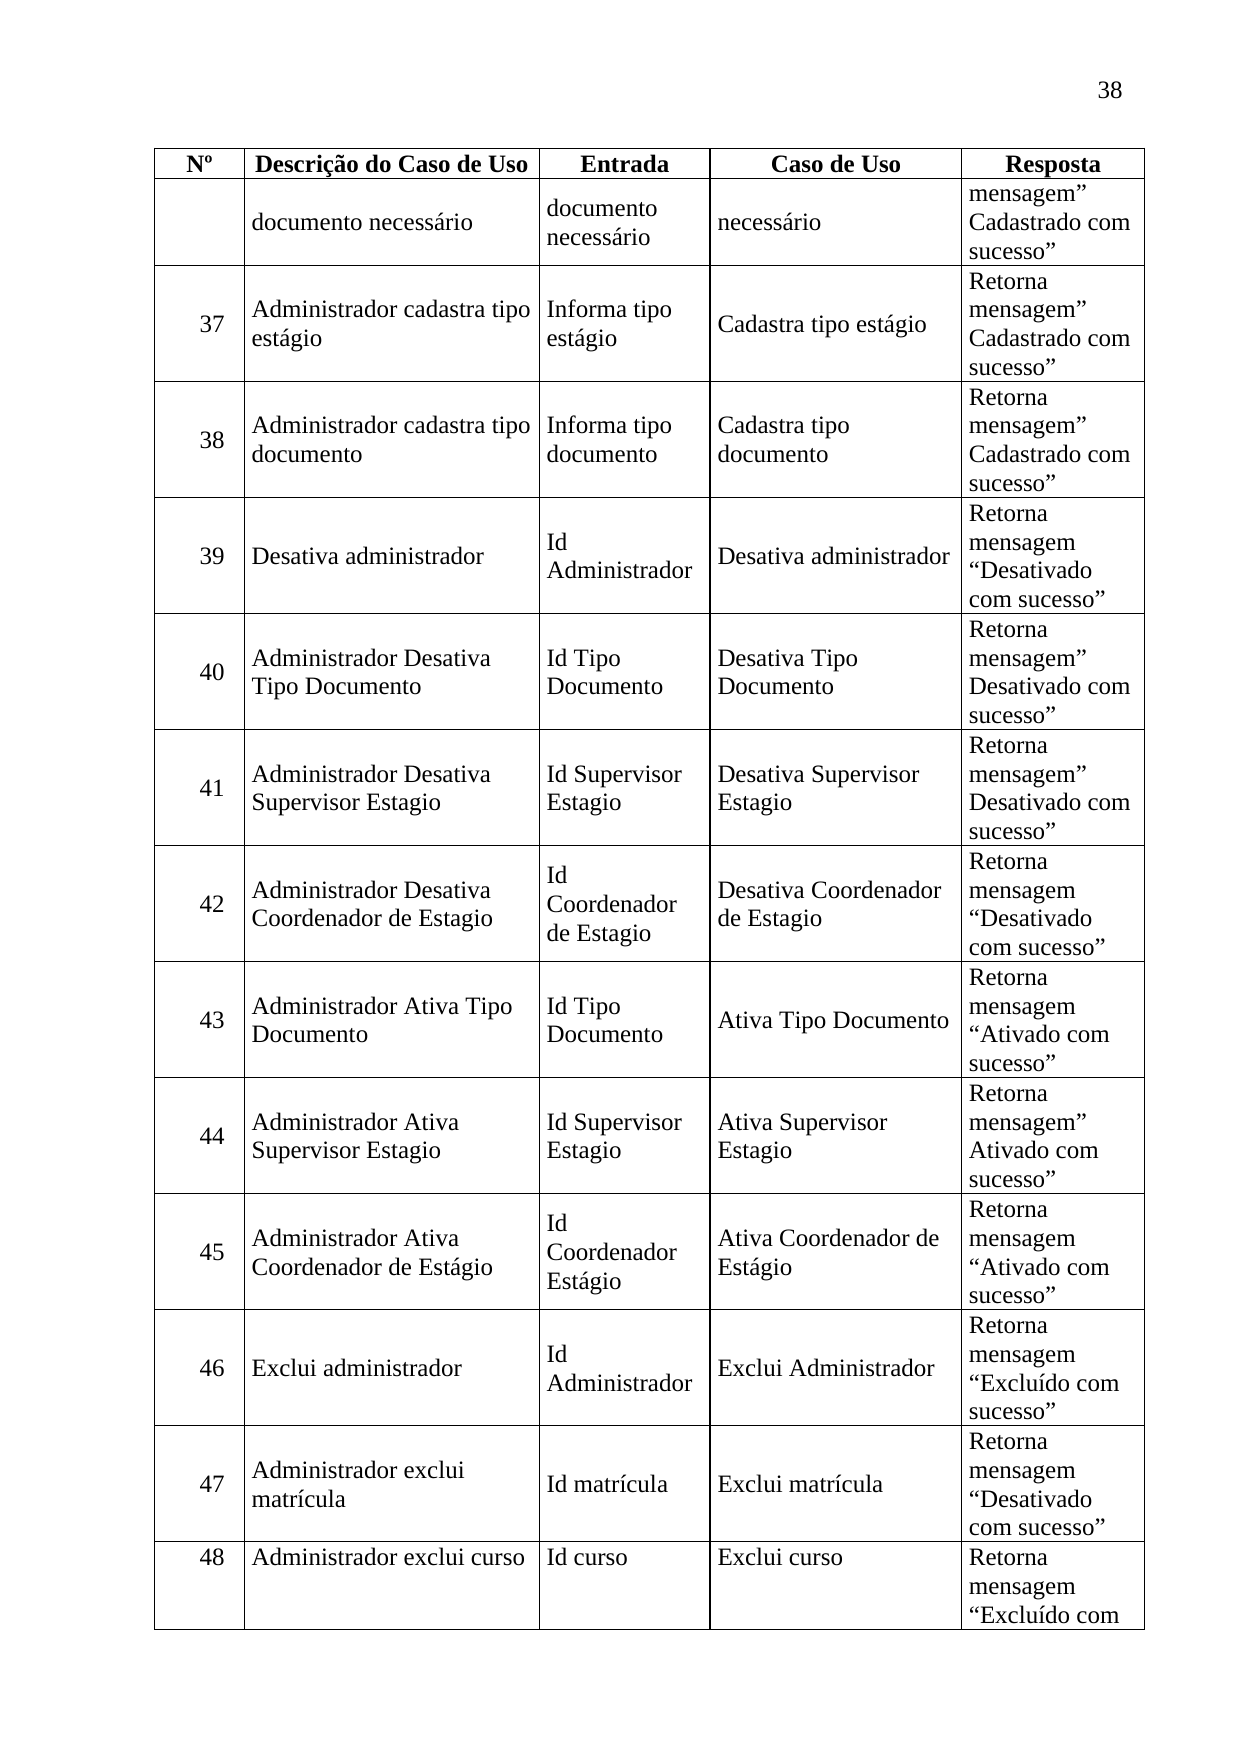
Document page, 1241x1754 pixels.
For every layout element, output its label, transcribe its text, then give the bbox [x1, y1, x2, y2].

table_cell Administrador exclui curso [245, 1542, 539, 1628]
table_cell Administrador Desativa Coordenador de Estagio [245, 846, 539, 961]
table_cell Informa documento necessário [540, 179, 709, 265]
table_cell Retorna mensagem” Ativado com sucesso” [962, 1078, 1144, 1193]
table_header Descrição do Caso de Uso [245, 149, 539, 177]
table_cell Desativa administrador [711, 498, 961, 613]
table_cell Retorna mensagem” Desativado com sucesso” [962, 730, 1144, 845]
table_header Nº [155, 149, 244, 177]
table_cell Retorna mensagem “Ativado com sucesso” [962, 962, 1144, 1077]
table_cell [155, 962, 244, 1077]
table_cell [155, 846, 244, 961]
table_header Caso de Uso [711, 149, 961, 177]
table_cell [155, 1426, 244, 1541]
table_cell Id Supervisor Estagio [540, 1078, 709, 1193]
table_cell [155, 1078, 244, 1193]
table_cell Exclui curso [711, 1542, 961, 1628]
table_cell Administrador Desativa Supervisor Estagio [245, 730, 539, 845]
table_cell Retorna mensagem “Ativado com sucesso” [962, 1194, 1144, 1309]
table_cell Id matrícula [540, 1426, 709, 1541]
table_cell Id Coordenador de Estagio [540, 846, 709, 961]
table_cell Cadastra tipo estágio [711, 266, 961, 381]
table_cell Id Coordenador Estágio [540, 1194, 709, 1309]
table_cell Id Administrador [540, 498, 709, 613]
table_cell Administrador cadastra tipo documento [245, 382, 539, 497]
table_cell [155, 266, 244, 381]
table_cell Retorna mensagem” Cadastrado com sucesso” [962, 266, 1144, 381]
table_header Entrada [540, 149, 709, 177]
table_cell [155, 1542, 244, 1628]
table_cell [155, 382, 244, 497]
table_cell [155, 498, 244, 613]
table_cell Administrador Ativa Coordenador de Estágio [245, 1194, 539, 1309]
table_cell Desativa Tipo Documento [711, 614, 961, 729]
table_cell Desativa Supervisor Estagio [711, 730, 961, 845]
table_cell Cadastra documento necessário [711, 179, 961, 265]
table_cell Ativa Coordenador de Estágio [711, 1194, 961, 1309]
table_cell Id Tipo Documento [540, 614, 709, 729]
table_cell Informa tipo documento [540, 382, 709, 497]
table_cell [155, 1194, 244, 1309]
table_cell Administrador Ativa Tipo Documento [245, 962, 539, 1077]
table_cell Ativa Supervisor Estagio [711, 1078, 961, 1193]
table_cell Exclui administrador [245, 1310, 539, 1425]
table_cell Id curso [540, 1542, 709, 1628]
table_cell Id Administrador [540, 1310, 709, 1425]
table_cell Desativa administrador [245, 498, 539, 613]
table_cell Administrador Desativa Tipo Documento [245, 614, 539, 729]
table_cell Retorna mensagem” Cadastrado com sucesso” [962, 382, 1144, 497]
table_cell Id Tipo Documento [540, 962, 709, 1077]
table_cell [155, 179, 244, 265]
table_cell Desativa Coordenador de Estagio [711, 846, 961, 961]
table_cell Retorna mensagem “Desativado com sucesso” [962, 846, 1144, 961]
table_cell Cadastra tipo documento [711, 382, 961, 497]
table_cell Administrador exclui matrícula [245, 1426, 539, 1541]
table_cell Retorna mensagem “Desativado com sucesso” [962, 1426, 1144, 1541]
table_cell Informa tipo estágio [540, 266, 709, 381]
table_cell [155, 614, 244, 729]
table_cell Retorna mensagem” Desativado com sucesso” [962, 614, 1144, 729]
table_cell Exclui matrícula [711, 1426, 961, 1541]
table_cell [962, 179, 1144, 265]
table_cell Retorna mensagem “Excluído com sucesso” [962, 1542, 1144, 1628]
table_cell Ativa Tipo Documento [711, 962, 961, 1077]
table_cell Id Supervisor Estagio [540, 730, 709, 845]
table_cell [245, 179, 539, 265]
table_header Resposta [962, 149, 1144, 177]
table_cell Retorna mensagem “Desativado com sucesso” [962, 498, 1144, 613]
table_cell [155, 1310, 244, 1425]
table_cell Administrador Ativa Supervisor Estagio [245, 1078, 539, 1193]
table_cell Exclui Administrador [711, 1310, 961, 1425]
table_cell Retorna mensagem “Excluído com sucesso” [962, 1310, 1144, 1425]
table_cell [155, 730, 244, 845]
table_cell Administrador cadastra tipo estágio [245, 266, 539, 381]
